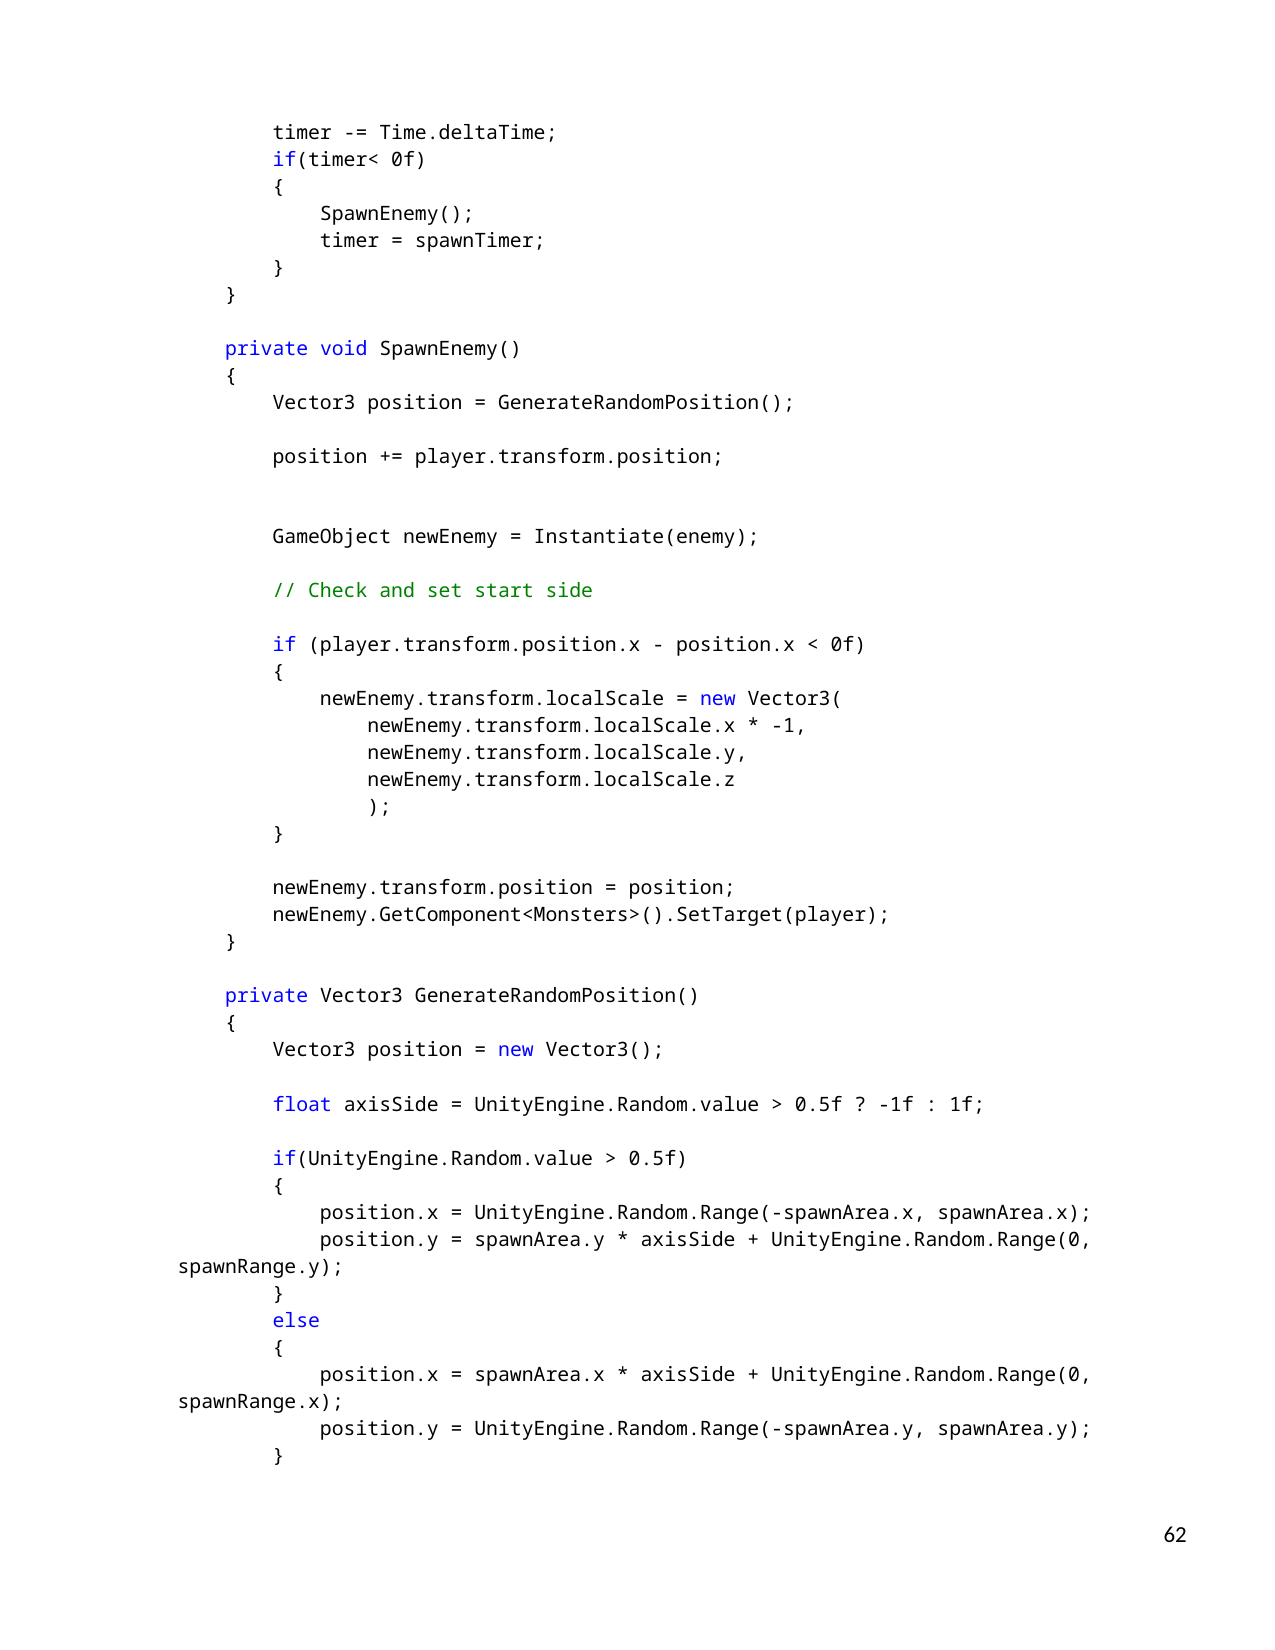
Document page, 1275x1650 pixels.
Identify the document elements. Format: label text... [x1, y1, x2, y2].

text if (player.transform.position.x - position.x < 0f) [177, 631, 1186, 658]
text Vector3 position = GenerateRandomPosition(); [177, 388, 1186, 415]
text GameObject newEnemy = Instantiate(enemy); [177, 523, 1186, 550]
text } [177, 819, 1186, 847]
text } [177, 280, 1186, 307]
text position.x = spawnArea.x * axisSide + UnityEngine.Random.Range(0, spawnRange.x); [177, 1360, 1186, 1414]
text timer -= Time.deltaTime; [177, 118, 1186, 145]
text timer = spawnTimer; [177, 226, 1186, 253]
text if(UnityEngine.Random.value > 0.5f) [177, 1144, 1186, 1171]
text } [177, 1441, 1186, 1468]
text position.x = UnityEngine.Random.Range(-spawnArea.x, spawnArea.x); [177, 1198, 1186, 1225]
text SpawnEnemy(); [177, 199, 1186, 226]
text ); [177, 793, 1186, 819]
text Vector3 position = new Vector3(); [177, 1035, 1186, 1062]
text newEnemy.transform.position = position; [177, 873, 1186, 901]
text newEnemy.transform.localScale.x * -1, [177, 712, 1186, 739]
text { [177, 361, 1186, 388]
text if(timer< 0f) [177, 145, 1186, 172]
text position.y = UnityEngine.Random.Range(-spawnArea.y, spawnArea.y); [177, 1414, 1186, 1441]
text else [177, 1306, 1186, 1333]
text // Check and set start side [177, 577, 1186, 604]
text newEnemy.transform.localScale.z [177, 766, 1186, 793]
text { [177, 1171, 1186, 1198]
text } [177, 927, 1186, 954]
text { [177, 172, 1186, 199]
text position.y = spawnArea.y * axisSide + UnityEngine.Random.Range(0, spawnRange.y); [177, 1225, 1186, 1279]
text private void SpawnEnemy() [177, 334, 1186, 361]
text { [177, 1333, 1186, 1360]
text newEnemy.transform.localScale = new Vector3( [177, 685, 1186, 712]
text { [177, 658, 1186, 685]
text { [177, 1008, 1186, 1035]
text newEnemy.GetComponent<Monsters>().SetTarget(player); [177, 901, 1186, 927]
text float axisSide = UnityEngine.Random.value > 0.5f ? -1f : 1f; [177, 1090, 1186, 1117]
text newEnemy.transform.localScale.y, [177, 739, 1186, 766]
text private Vector3 GenerateRandomPosition() [177, 981, 1186, 1008]
text } [177, 253, 1186, 280]
text position += player.transform.position; [177, 442, 1186, 469]
text } [177, 1279, 1186, 1306]
